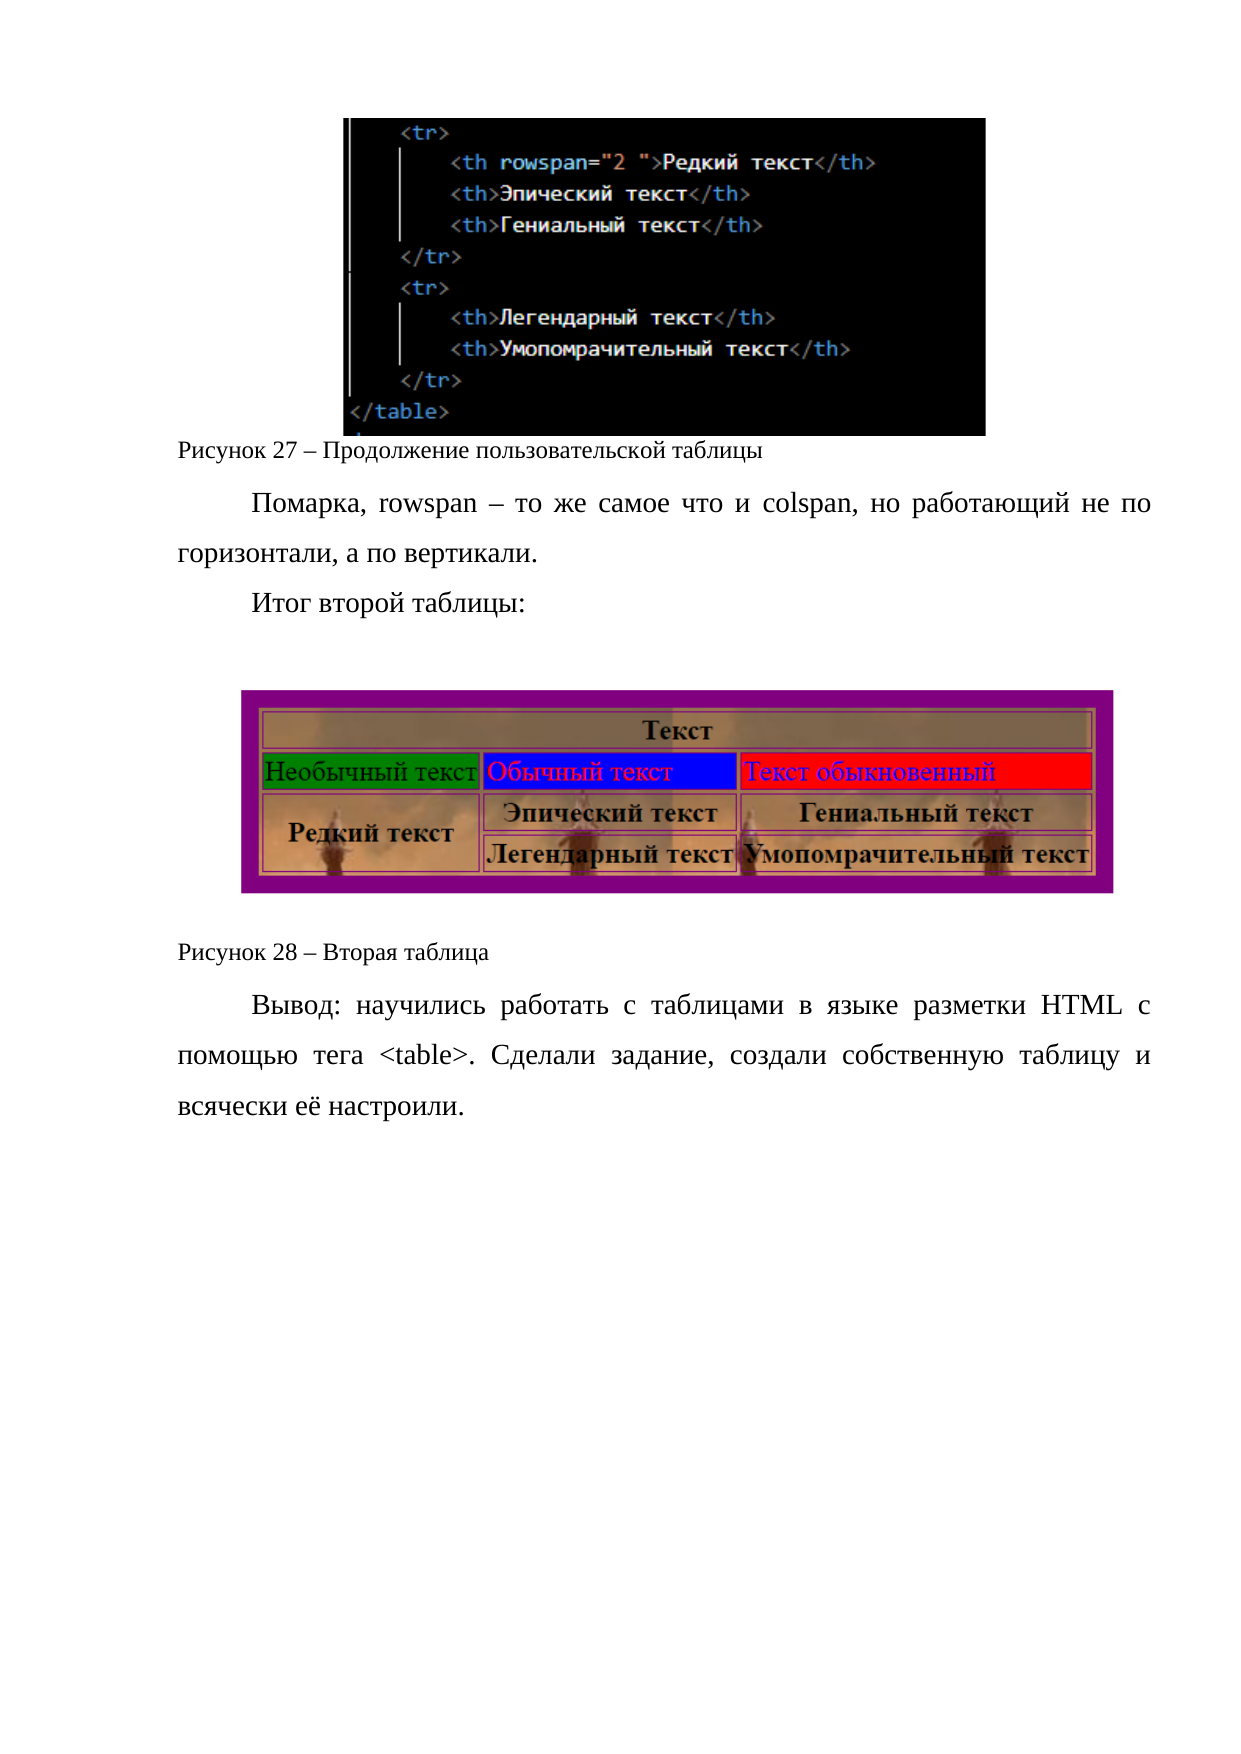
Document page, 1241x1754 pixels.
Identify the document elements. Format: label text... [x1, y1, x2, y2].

text Рисунок – Вторая таблица [177, 938, 1152, 966]
text Рисунок – Продолжение пользовательской таблицы [177, 435, 1152, 464]
text Итог второй таблицы: [177, 586, 1152, 619]
picture [343, 118, 986, 436]
picture [177, 636, 1152, 938]
text Вывод: научились работать с таблицами в языке разметки HTML с помощью тега <table>. Сделали задание, создали собственную таблицу и всячески её настроили. [177, 987, 1152, 1121]
text Помарка, rowspan – то же самое что и colspan, но работающий не по горизонтали, а по вертикали. [177, 485, 1152, 569]
